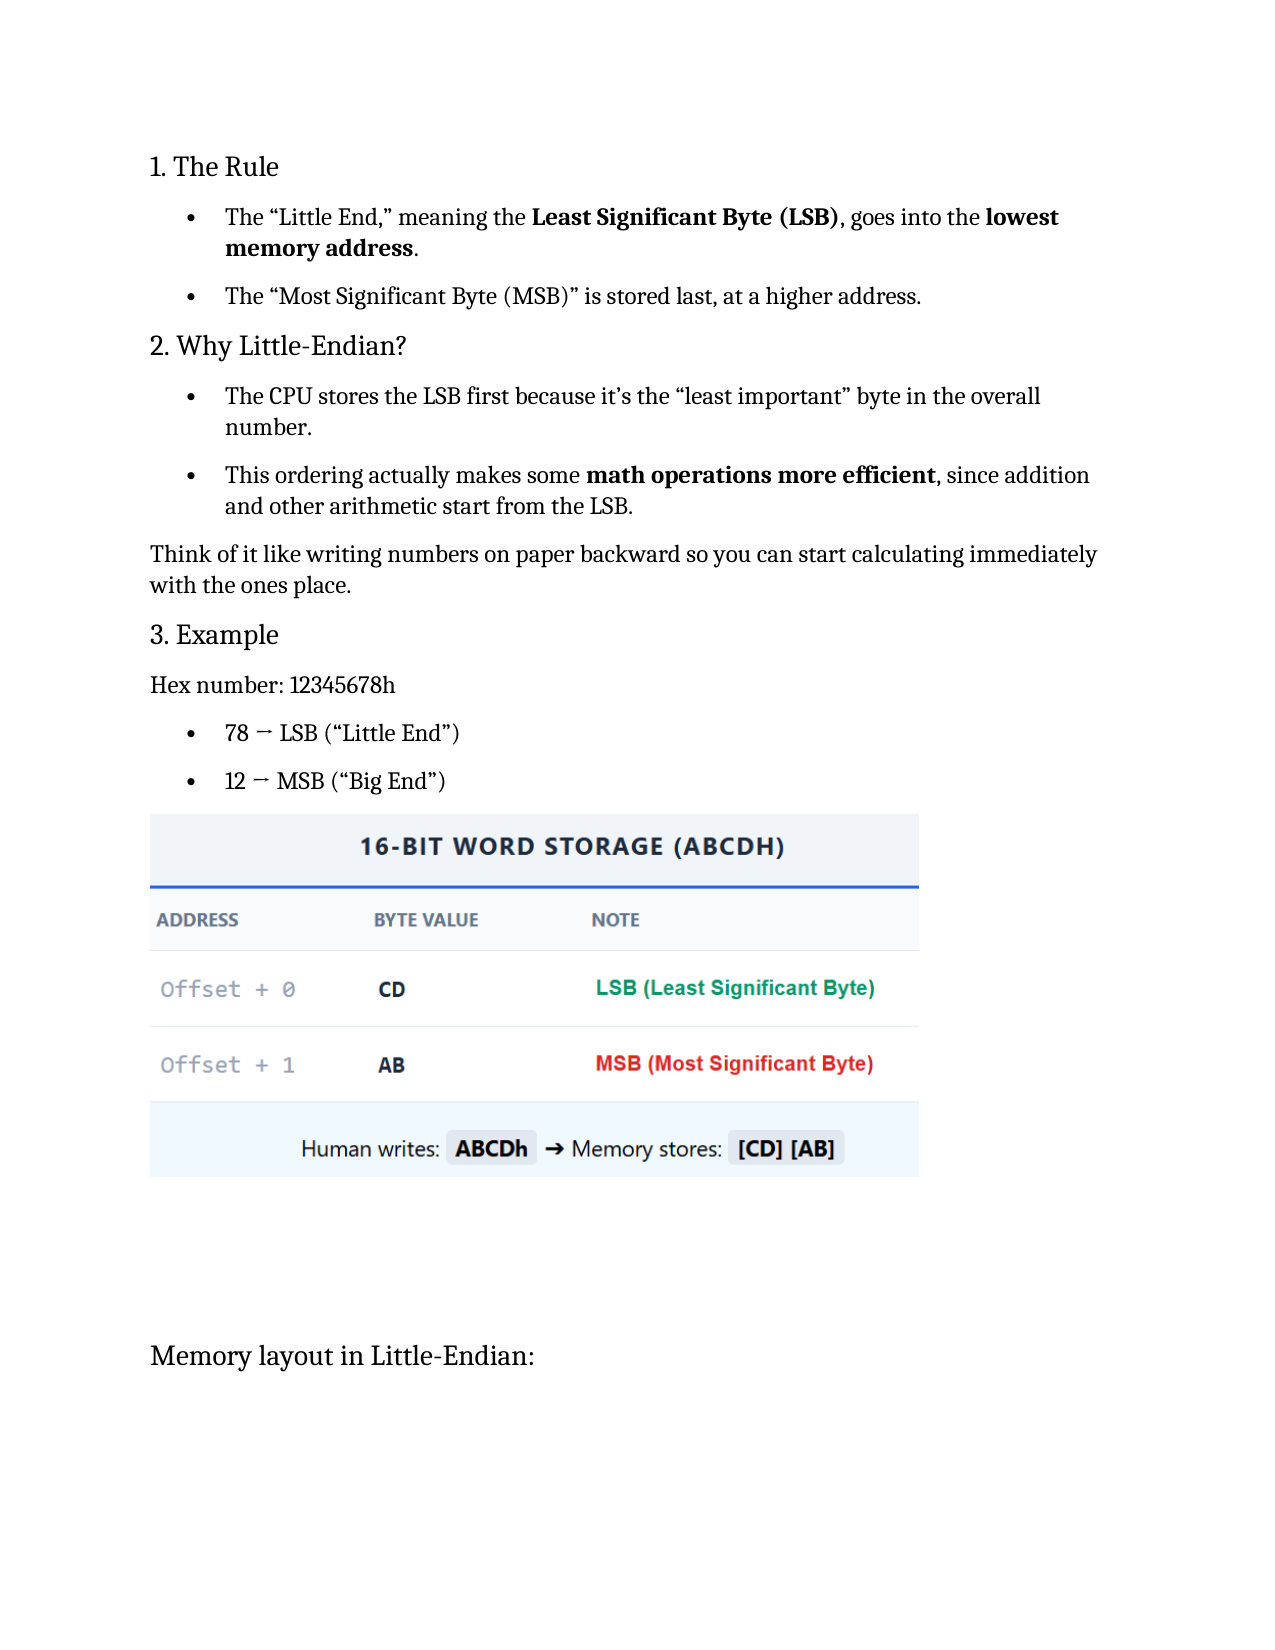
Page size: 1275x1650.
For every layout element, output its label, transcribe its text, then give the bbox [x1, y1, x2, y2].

picture [150, 814, 919, 1177]
list 12 → MSB (“Big End”) [187, 767, 1125, 795]
list The “Most Significant Byte (MSB)” is stored last, at a higher address. [187, 282, 1125, 310]
list 78 → LSB (“Little End”) [187, 719, 1125, 748]
text 3. Example [150, 618, 1125, 652]
list This ordering actually makes some math operations more efficient, since addition and other arithmetic start from the LSB. [187, 461, 1125, 521]
text 1. The Rule [150, 150, 1125, 183]
text Memory layout in Little-Endian: [150, 1339, 1125, 1372]
text Hex number: 12345678h [150, 671, 1125, 700]
text 2. Why Little-Endian? [150, 329, 1125, 363]
list The CPU stores the LSB first because it’s the “least important” byte in the overall number. [187, 382, 1125, 442]
list The “Little End,” meaning the Least Significant Byte (LSB), goes into the lowest memory address. [187, 203, 1125, 263]
text Think of it like writing numbers on paper backward so you can start calculating immediately with the ones place. [150, 539, 1125, 599]
